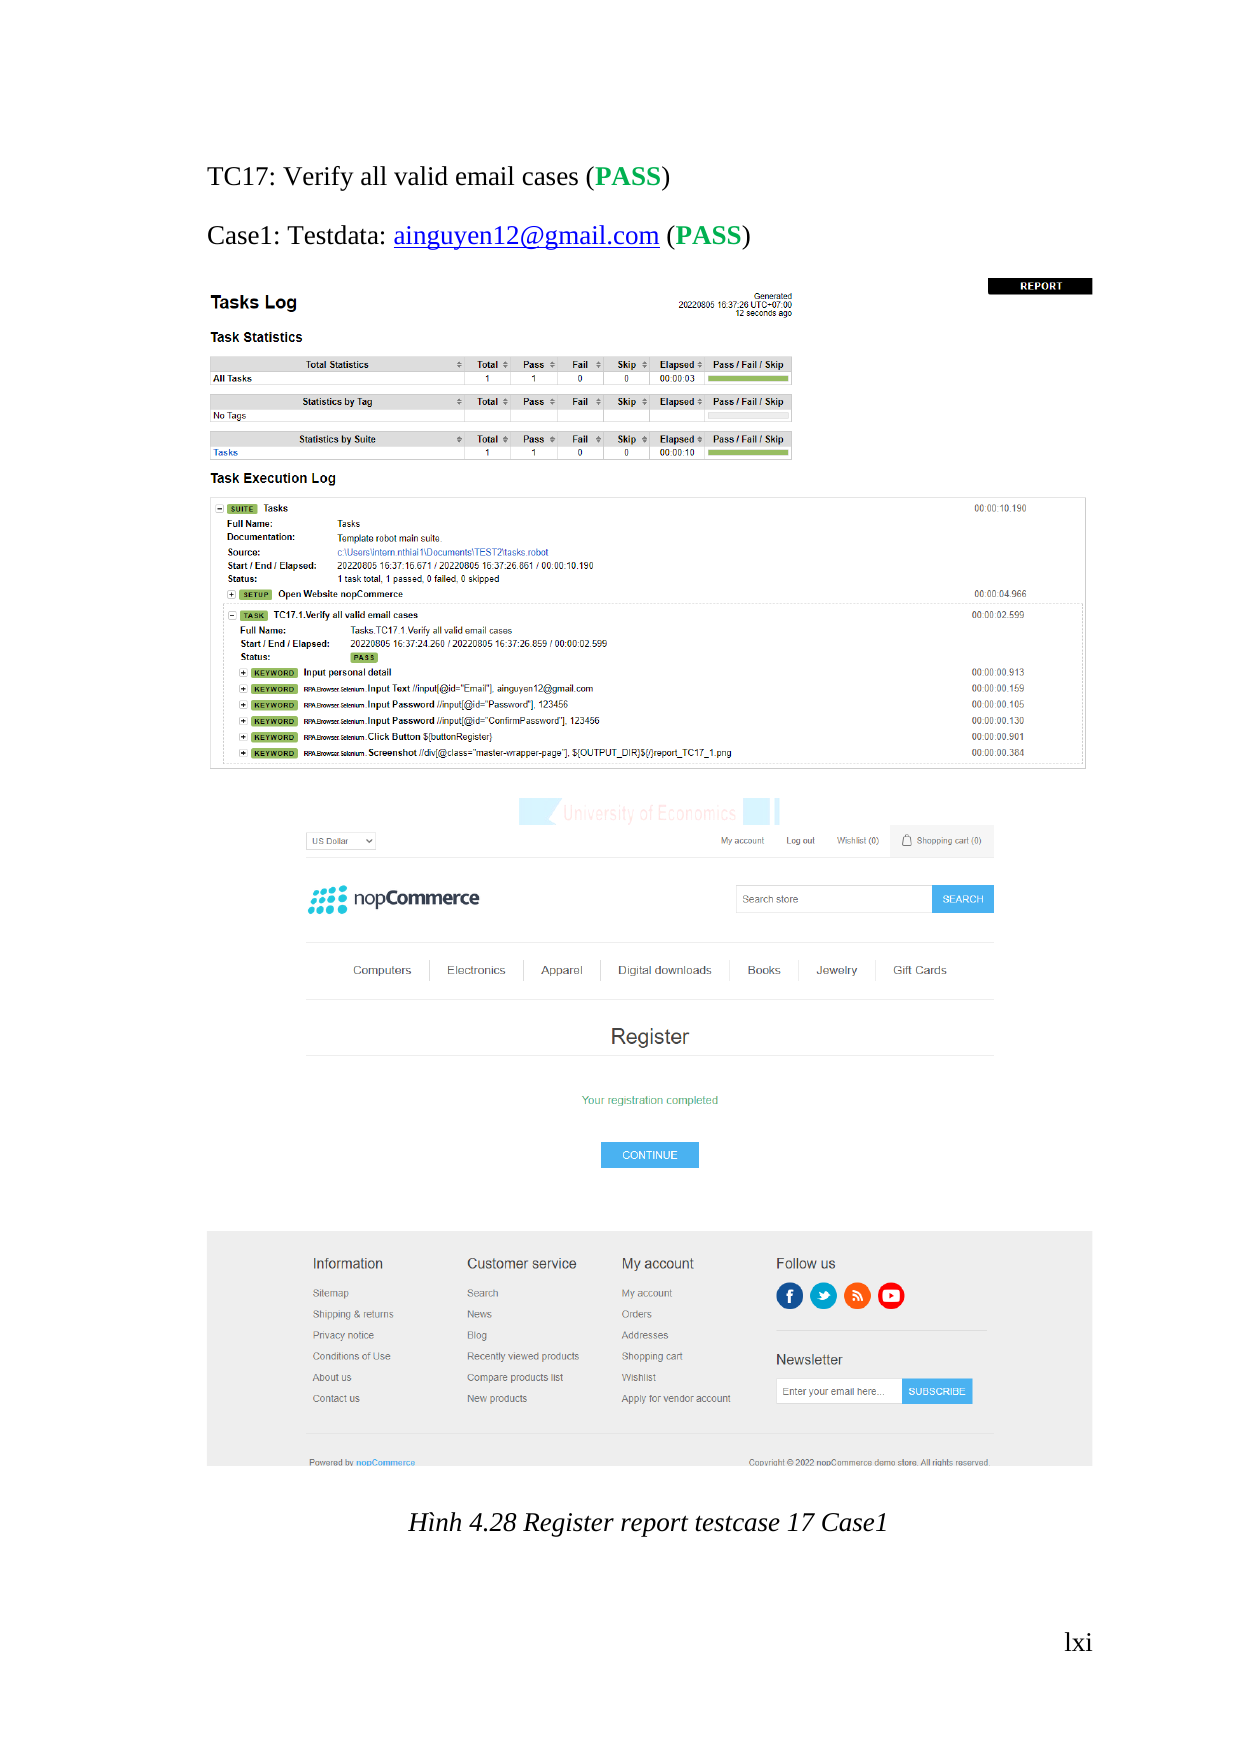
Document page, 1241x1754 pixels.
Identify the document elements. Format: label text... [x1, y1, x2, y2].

text Case1: Testdata: ainguyen12@gmail.com (PASS) [207, 219, 1092, 251]
picture [206, 825, 1093, 1466]
picture [206, 278, 1093, 798]
text TC17: Verify all valid email cases (PASS) [207, 160, 1092, 191]
